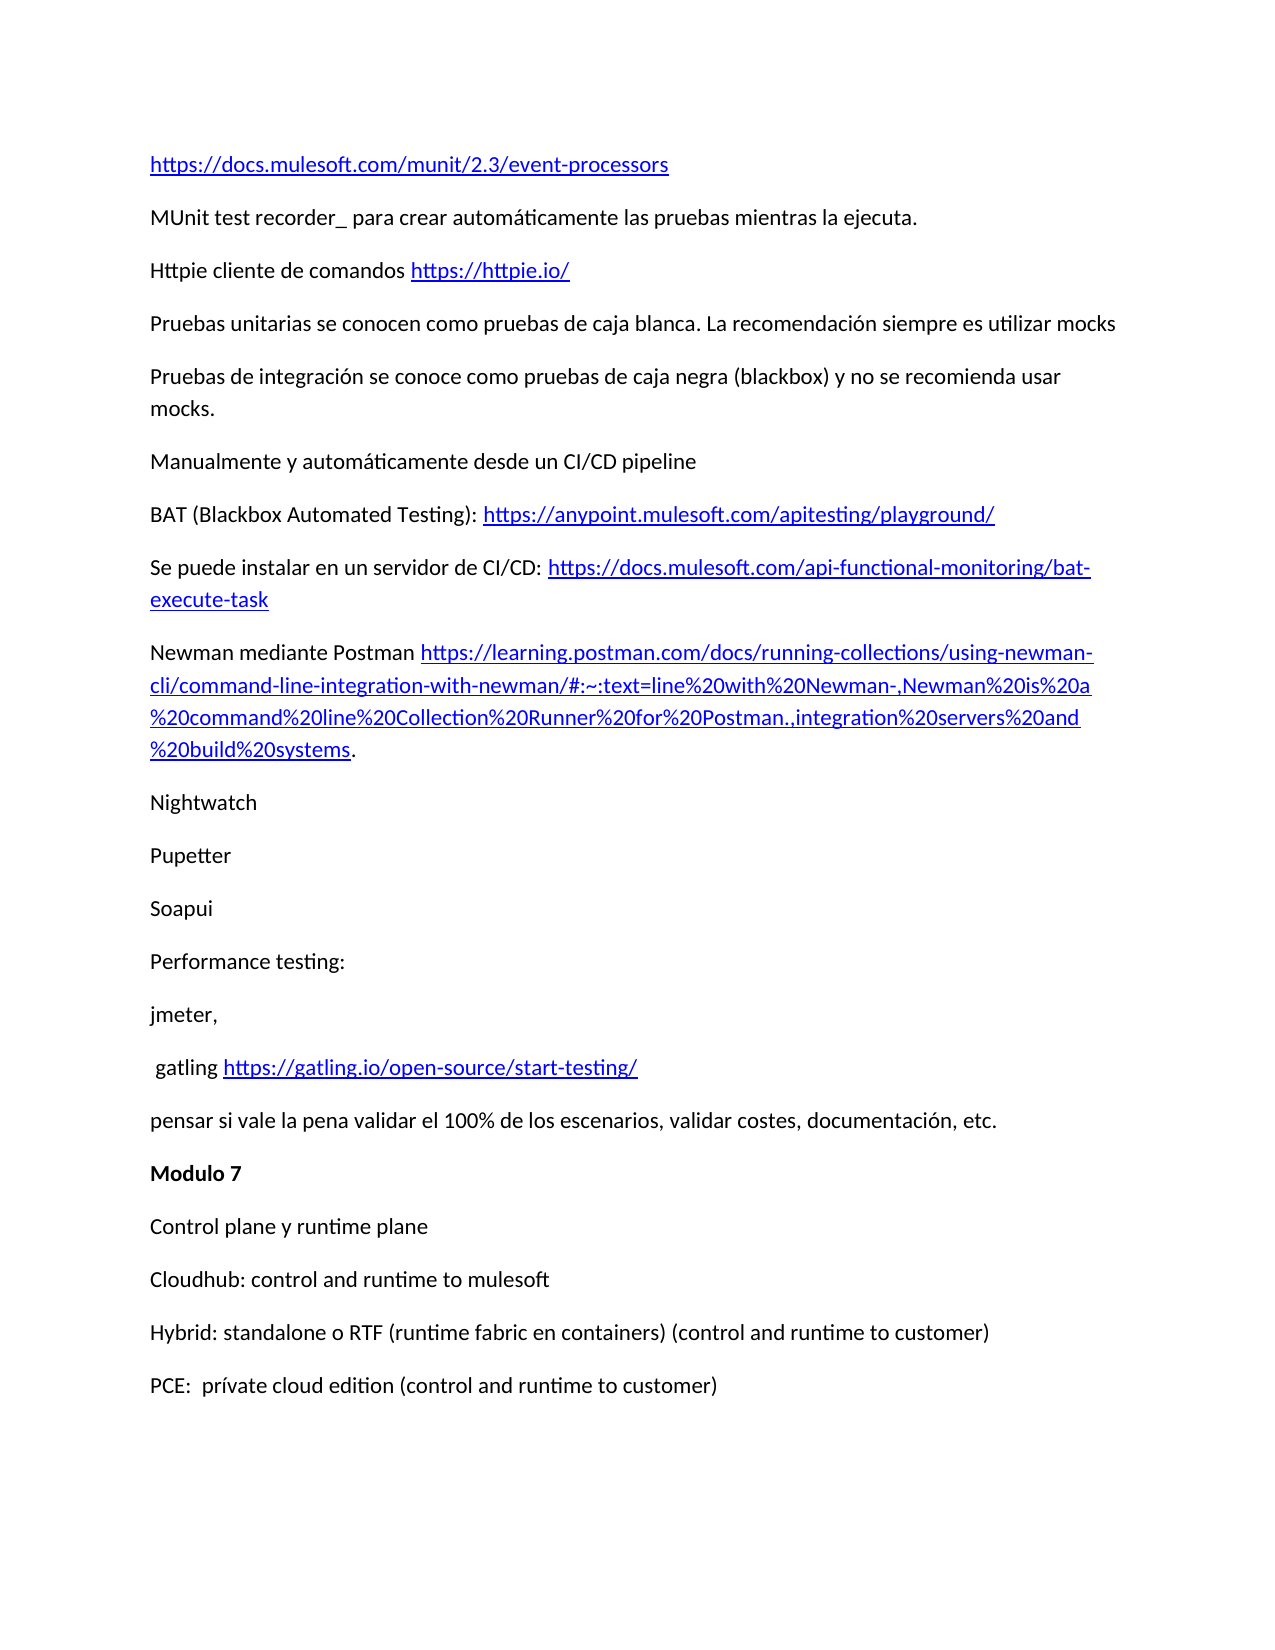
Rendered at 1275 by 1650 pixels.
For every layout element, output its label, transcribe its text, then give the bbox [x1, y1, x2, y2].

text Pupetter [150, 841, 1125, 869]
text Pruebas unitarias se conocen como pruebas de caja blanca. La recomendación siempre es utilizar mocks [150, 309, 1125, 337]
text Hybrid: standalone o RTF (runtime fabric en containers) (control and runtime to customer) [150, 1318, 1125, 1346]
text BAT (Blackbox Automated Testing): https://anypoint.mulesoft.com/apitesting/playground/ [150, 500, 1125, 528]
text Performance testing: [150, 947, 1125, 975]
text jmeter, [150, 1000, 1125, 1028]
text MUnit test recorder_ para crear automáticamente las pruebas mientras la ejecuta. [150, 203, 1125, 231]
text Newman mediante Postman https://learning.postman.com/docs/running-collections/using-newman-cli/command-line-integration-with-newman/#:~:text=line%20with%20Newman-,Newman%20is%20a%20command%20line%20Collection%20Runner%20for%20Postman.,integration%20servers%20and%20build%20systems. [150, 638, 1125, 763]
text Modulo 7 [150, 1159, 1125, 1187]
text PCE: prívate cloud edition (control and runtime to customer) [150, 1371, 1125, 1399]
text pensar si vale la pena validar el 100% de los escenarios, validar costes, documentación, etc. [150, 1106, 1125, 1134]
text Nightwatch [150, 788, 1125, 816]
text Cloudhub: control and runtime to mulesoft [150, 1265, 1125, 1293]
text Pruebas de integración se conoce como pruebas de caja negra (blackbox) y no se recomienda usar mocks. [150, 362, 1125, 422]
text Manualmente y automáticamente desde un CI/CD pipeline [150, 447, 1125, 475]
text gatling https://gatling.io/open-source/start-testing/ [150, 1053, 1125, 1081]
text Control plane y runtime plane [150, 1212, 1125, 1240]
text Se puede instalar en un servidor de CI/CD: https://docs.mulesoft.com/api-functional-monitoring/bat-execute-task [150, 553, 1125, 613]
text Httpie cliente de comandos https://httpie.io/ [150, 256, 1125, 284]
text https://docs.mulesoft.com/munit/2.3/event-processors [150, 150, 1125, 178]
text Soapui [150, 894, 1125, 922]
